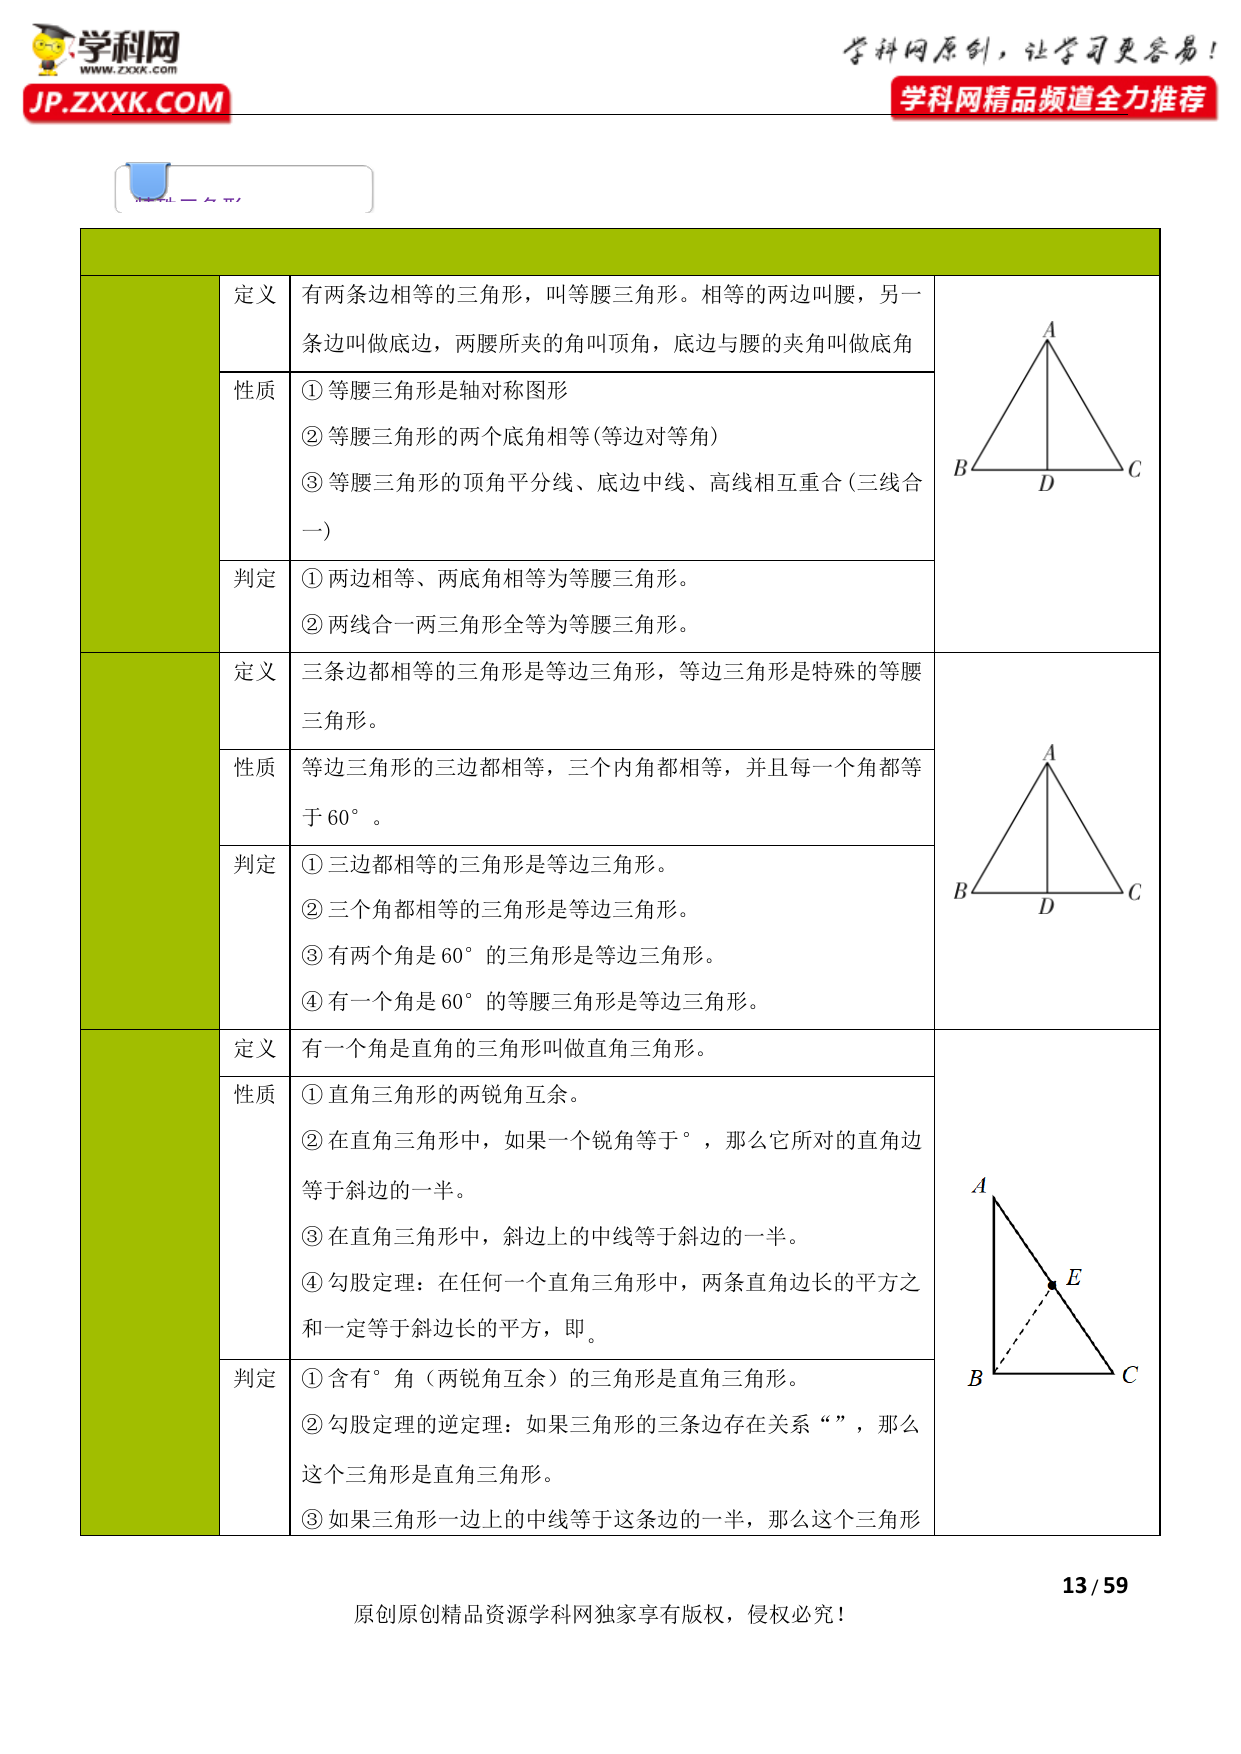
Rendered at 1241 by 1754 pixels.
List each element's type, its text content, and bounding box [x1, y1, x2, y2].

table_cell 有一个角是直角的三角形叫做直角三角形。 [291, 1030, 934, 1076]
table_cell 等边三角形的三边都相等，三个内角都相等，并且每一个角都等于60°。 [291, 750, 934, 845]
picture [953, 321, 1142, 491]
table_cell ①直角三角形的两锐角互余。 ②在直角三角形中，如果一个锐角等于°，那么它所对的直角边等于斜边的一半。 ③在直角三角形中，斜边上的中线等于斜边的一半。 ④勾股定理：在任何一个直角三角形中，两条直角边长的平方之和一定等于斜边长的平方，即。 [291, 1077, 934, 1359]
table_cell 判定 [220, 846, 289, 1029]
table_cell 判定 [220, 1360, 289, 1535]
table_cell [81, 276, 219, 652]
table_cell [81, 653, 219, 1029]
table_cell 性质 [220, 750, 289, 845]
picture [112, 160, 375, 213]
table_cell ①等腰三角形是轴对称图形 ②等腰三角形的两个底角相等(等边对等角) ③等腰三角形的顶角平分线、底边中线、高线相互重合(三线合一) [291, 373, 934, 559]
table_cell 三条边都相等的三角形是等边三角形，等边三角形是特殊的等腰三角形。 [291, 653, 934, 748]
table_cell 定义 [220, 1030, 289, 1076]
table_cell [935, 653, 1159, 1029]
picture [953, 744, 1142, 914]
table_cell 判定 [220, 561, 289, 652]
table_cell [935, 276, 1159, 652]
table_cell 有两条边相等的三角形，叫等腰三角形。相等的两边叫腰，另一条边叫做底边，两腰所夹的角叫顶角，底边与腰的夹角叫做底角 [291, 276, 934, 371]
picture [953, 1169, 1142, 1393]
table_cell ①含有°角（两锐角互余）的三角形是直角三角形。 ②勾股定理的逆定理：如果三角形的三条边存在关系“”，那么这个三角形是直角三角形。 ③如果三角形一边上的中线等于这条边的一半，那么这个三角形是直角三角形。 [291, 1360, 934, 1535]
table_cell 性质 [220, 1077, 289, 1359]
table_cell ①两边相等、两底角相等为等腰三角形。 ②两线合一两三角形全等为等腰三角形。 [291, 561, 934, 652]
table_cell [81, 1030, 219, 1535]
table_cell 定义 [220, 276, 289, 371]
table_cell [935, 1030, 1159, 1535]
table_cell 定义 [220, 653, 289, 748]
table_cell ①三边都相等的三角形是等边三角形。 ②三个角都相等的三角形是等边三角形。 ③有两个角是60°的三角形是等边三角形。 ④有一个角是60°的等腰三角形是等边三角形。 [291, 846, 934, 1029]
table_cell 性质 [220, 373, 289, 559]
picture [0, 2, 1241, 144]
table_header [81, 229, 1159, 275]
